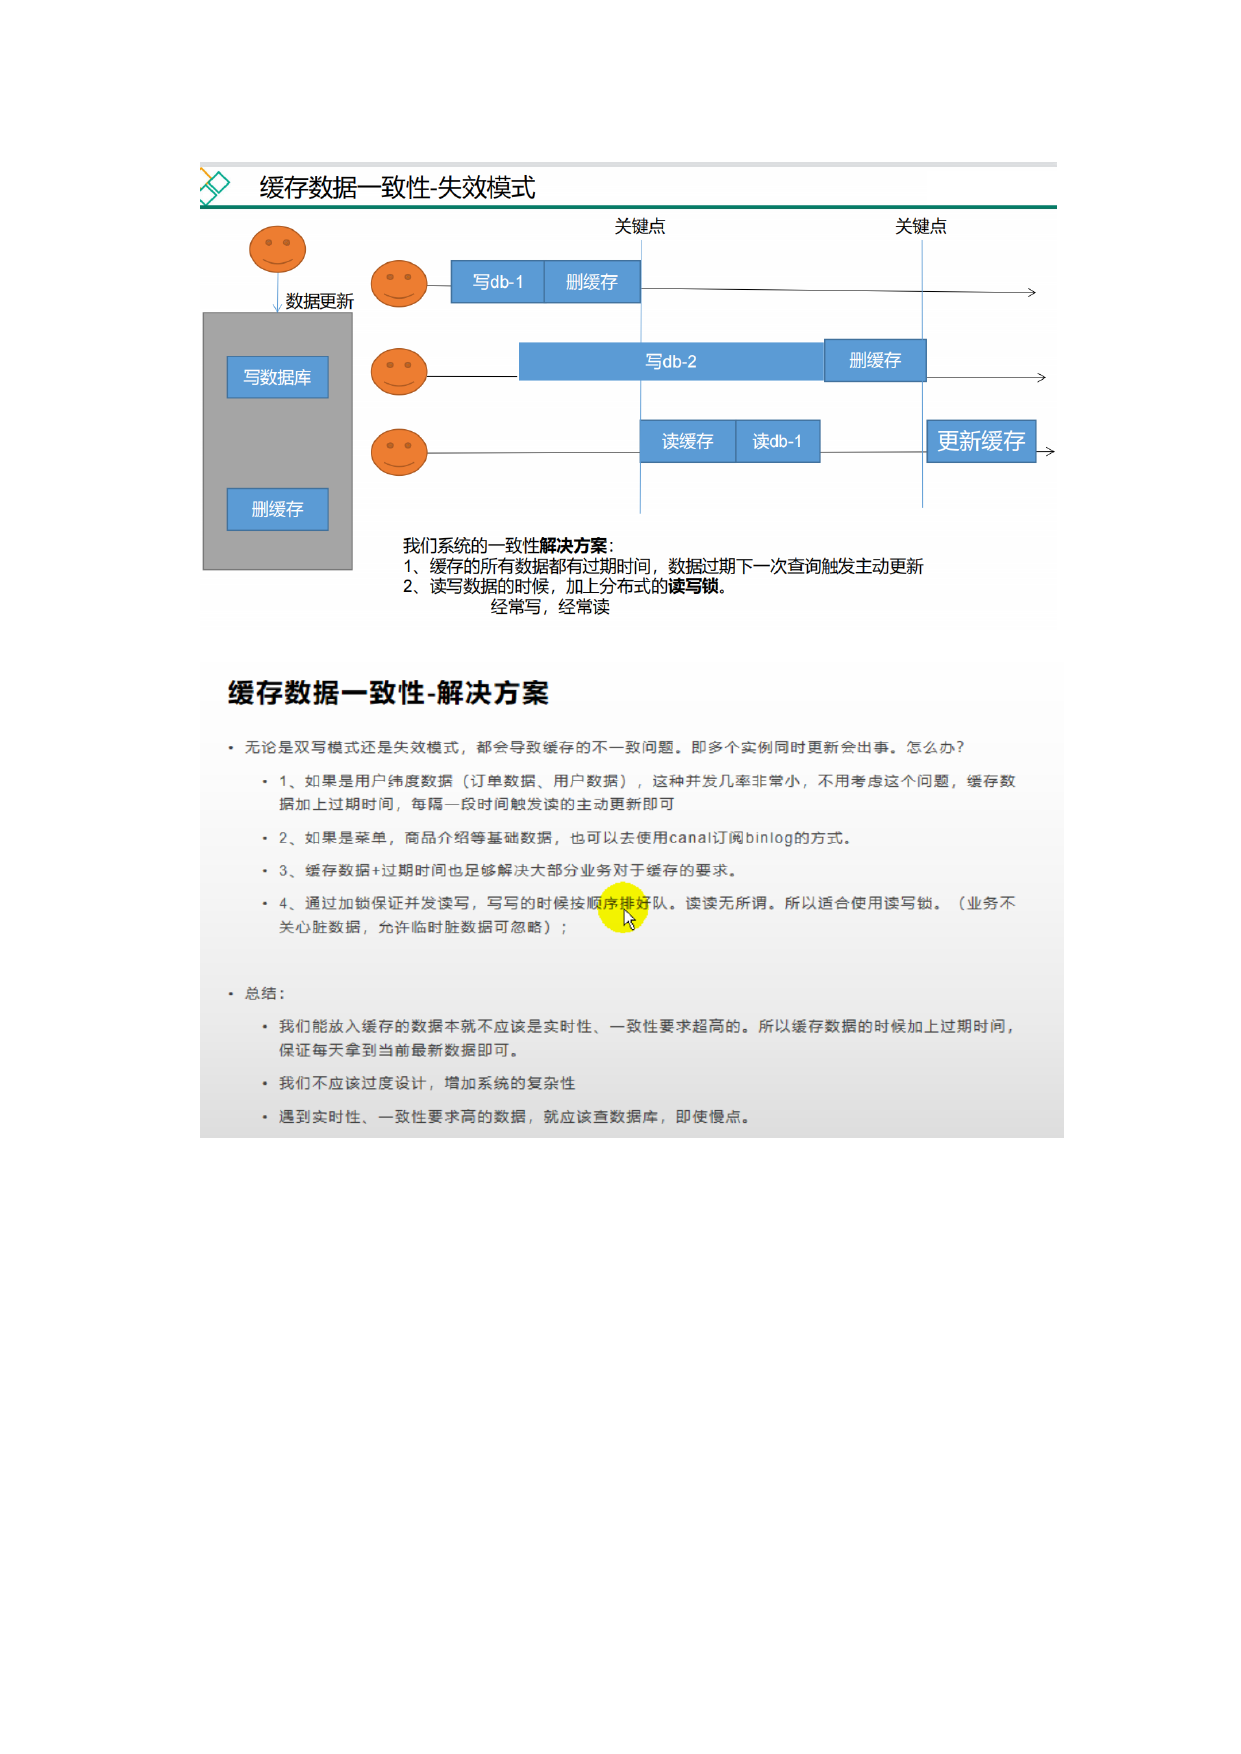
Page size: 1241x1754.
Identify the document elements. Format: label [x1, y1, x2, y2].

picture [200, 162, 1065, 630]
picture [200, 662, 1064, 1138]
